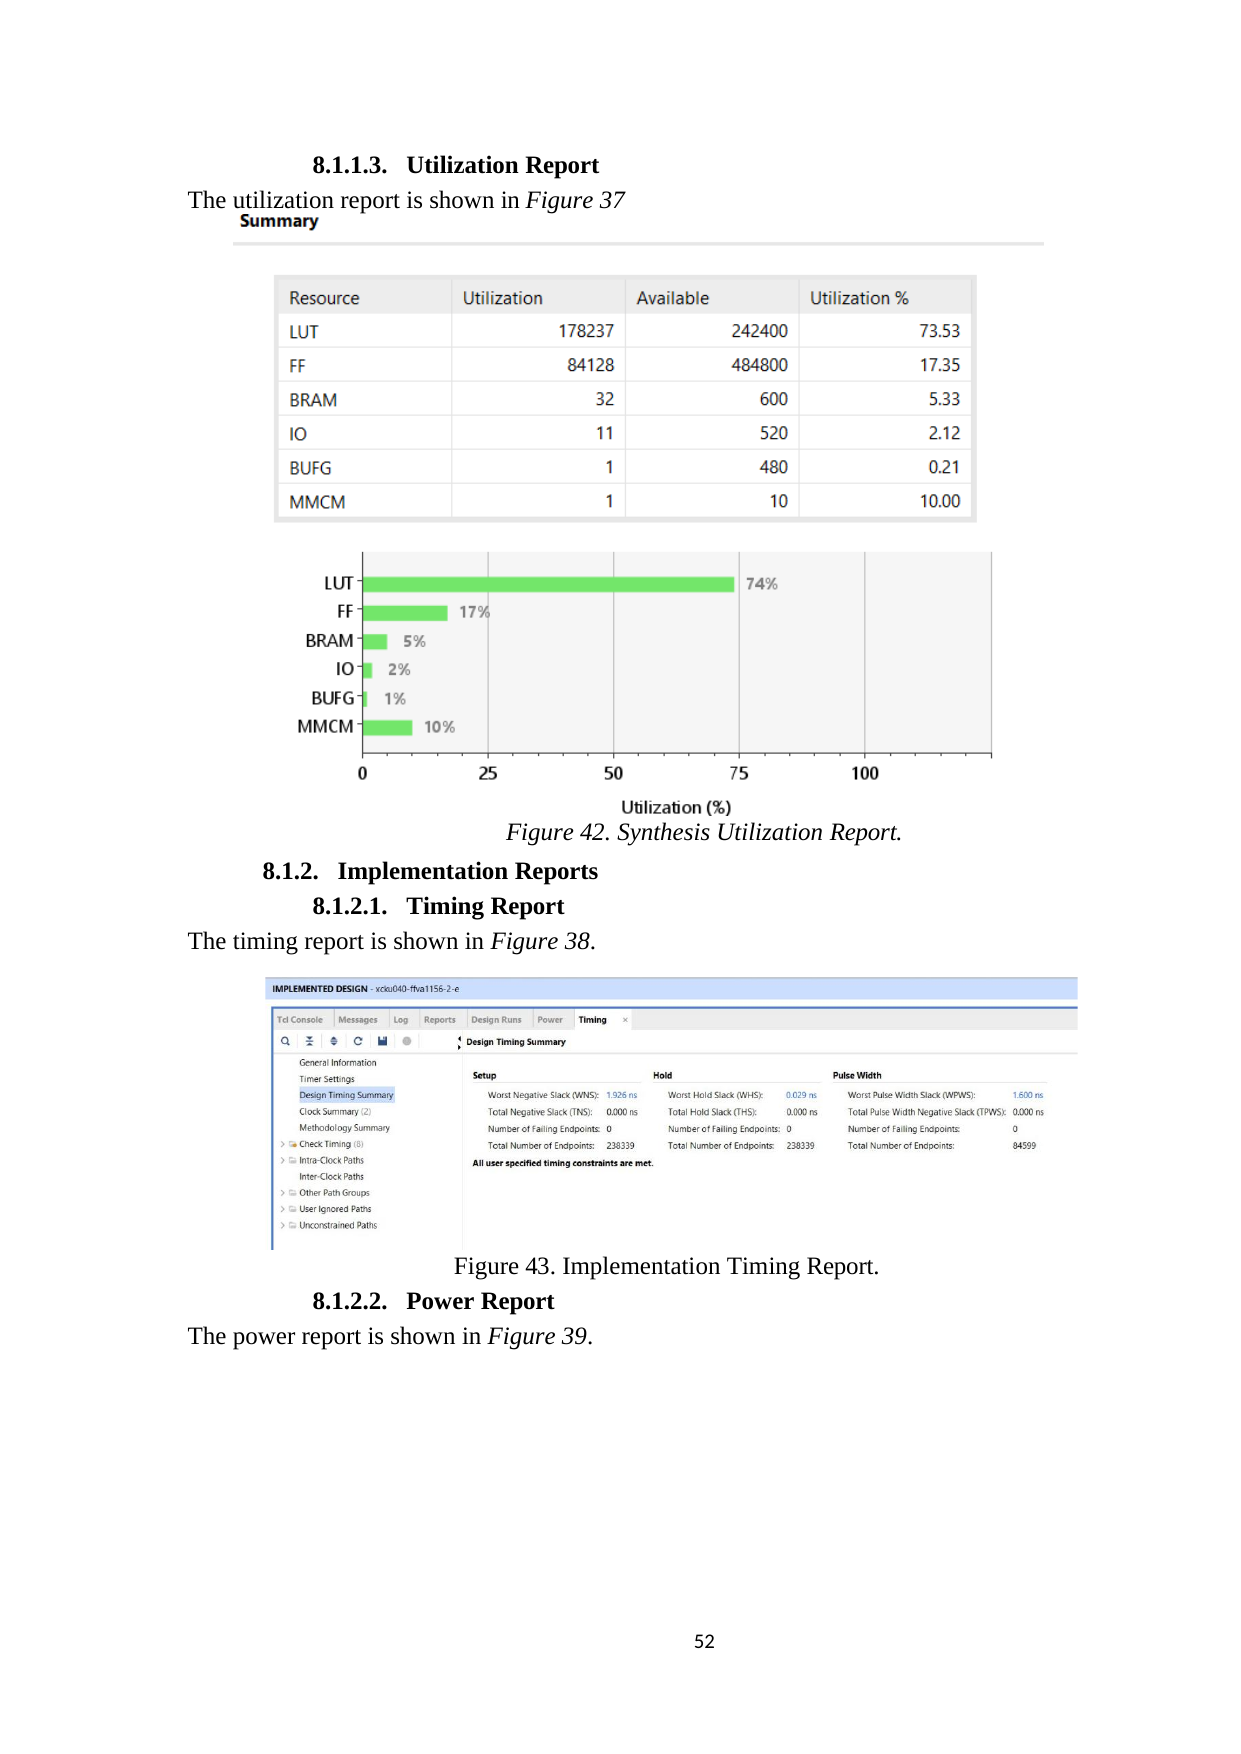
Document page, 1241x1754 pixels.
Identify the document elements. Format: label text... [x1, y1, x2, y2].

subtitle Power Report [312, 1286, 1146, 1315]
subtitle Timing Report [312, 891, 1146, 920]
text Figure 42. Synthesis Utilization Report. [262, 817, 1146, 846]
subtitle Implementation Reports [262, 856, 1146, 885]
text The timing report is shown in Figure 38. [187, 926, 1146, 955]
text The power report is shown in Figure 39. [187, 1321, 1146, 1350]
subtitle Utilization Report [312, 150, 1146, 179]
text Figure 43. Implementation Timing Report. [187, 956, 1146, 1280]
picture [233, 214, 1044, 816]
text The utilization report is shown in Figure 37 [187, 185, 1146, 214]
